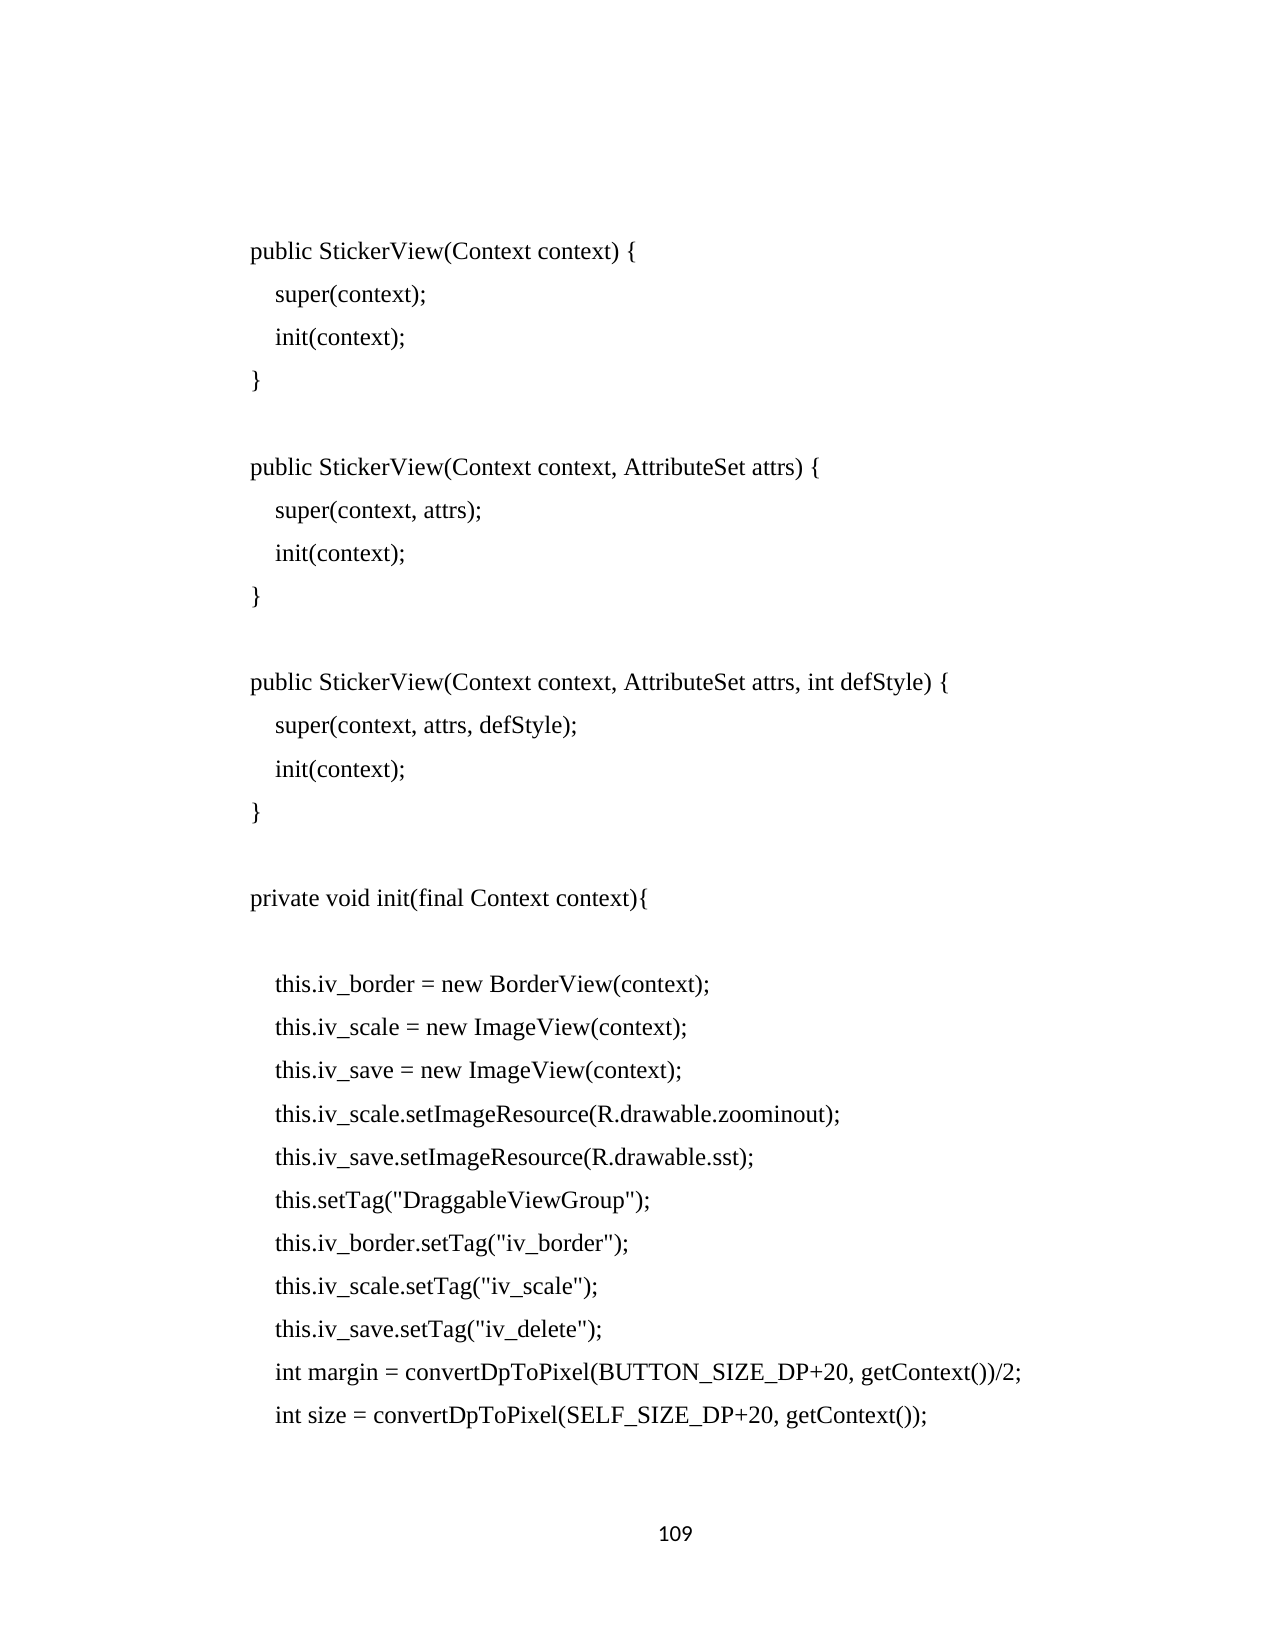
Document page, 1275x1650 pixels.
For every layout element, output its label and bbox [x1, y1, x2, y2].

text [225, 150, 1125, 1472]
